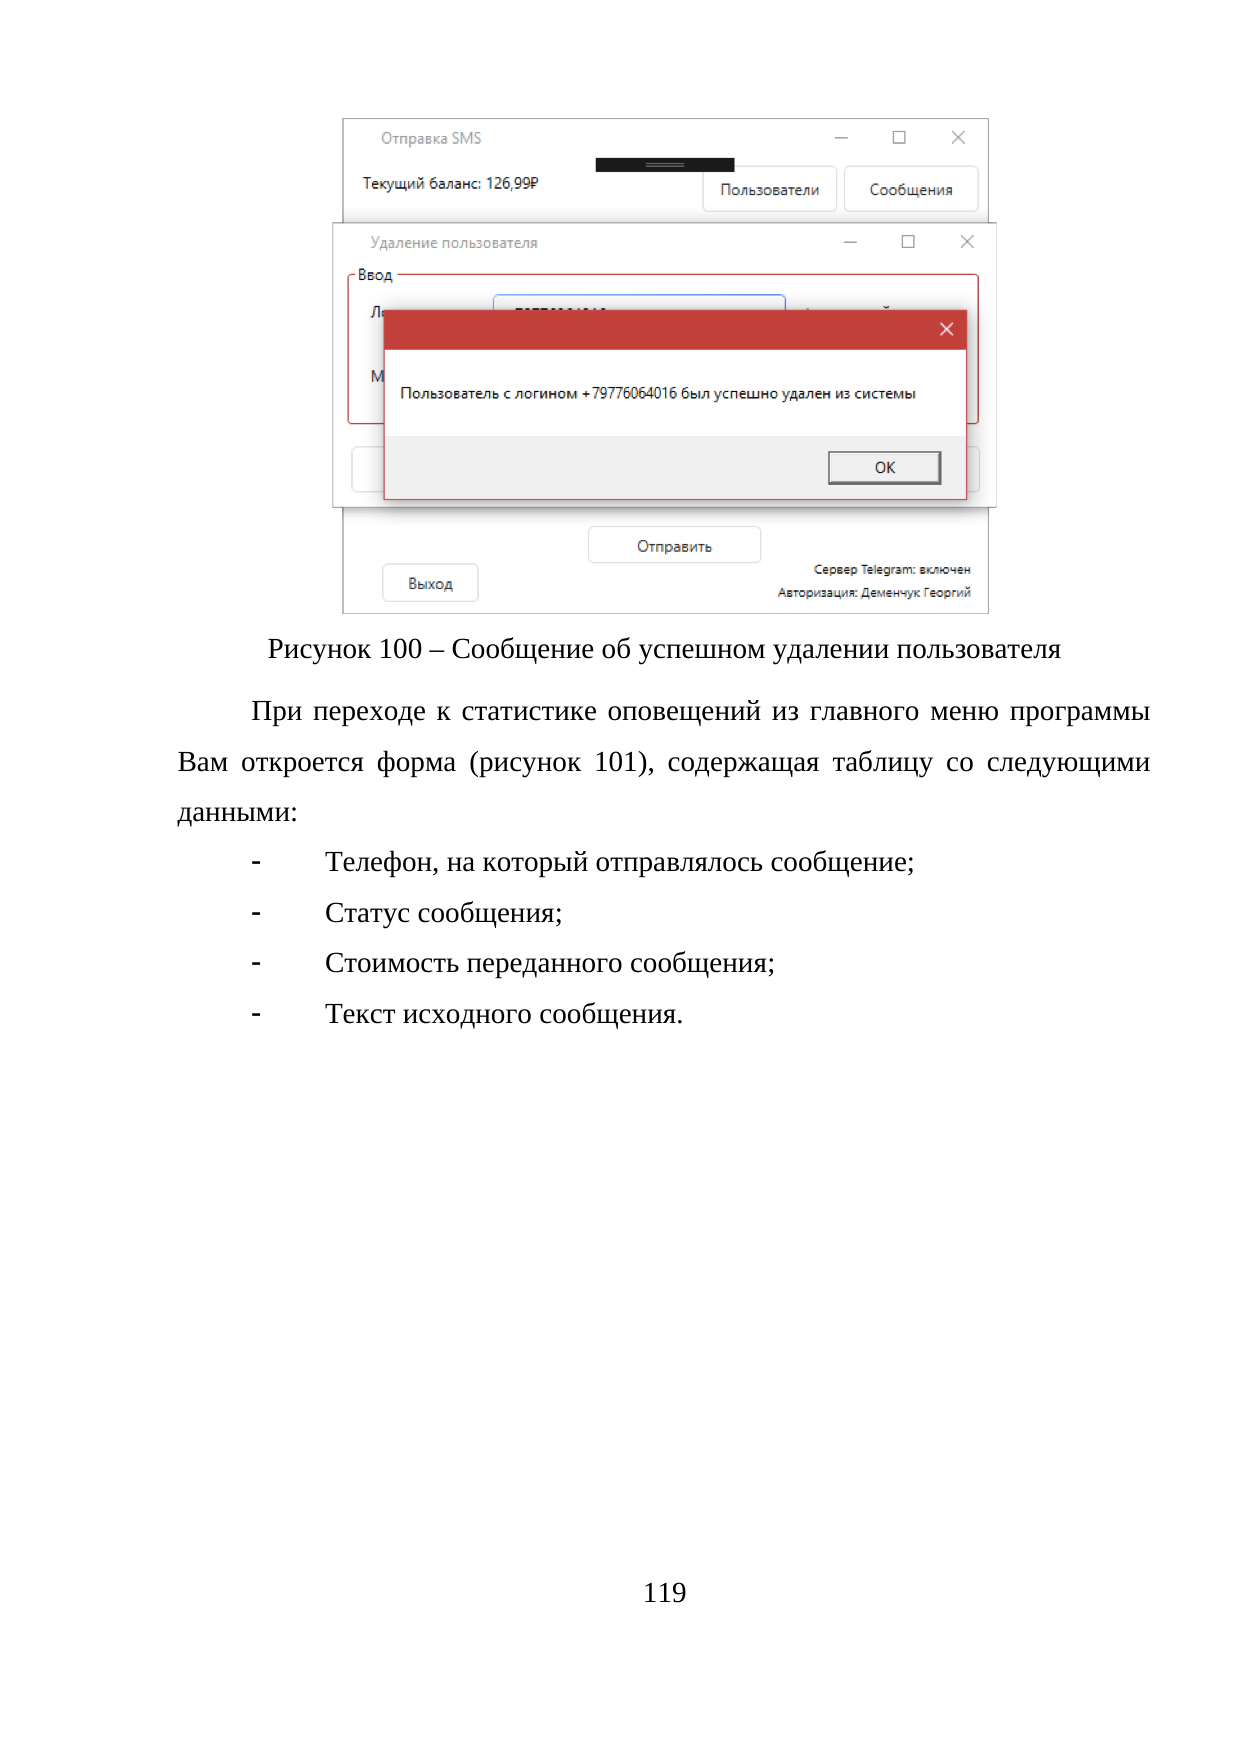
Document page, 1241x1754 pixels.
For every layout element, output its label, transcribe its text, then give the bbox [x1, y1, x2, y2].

list Телефон, на который отправлялось сообщение; [177, 844, 1152, 878]
list Текст исходного сообщения. [177, 996, 1152, 1029]
text При переходе к статистике оповещений из главного меню программы Вам откроется форма (рисунок 101), содержащая таблицу со следующими данными: [177, 693, 1152, 828]
text Рисунок 100 – Сообщение об успешном удалении пользователя [177, 631, 1152, 664]
picture [332, 118, 997, 614]
list Стоимость переданного сообщения; [177, 945, 1152, 979]
list Статус сообщения; [177, 895, 1152, 928]
